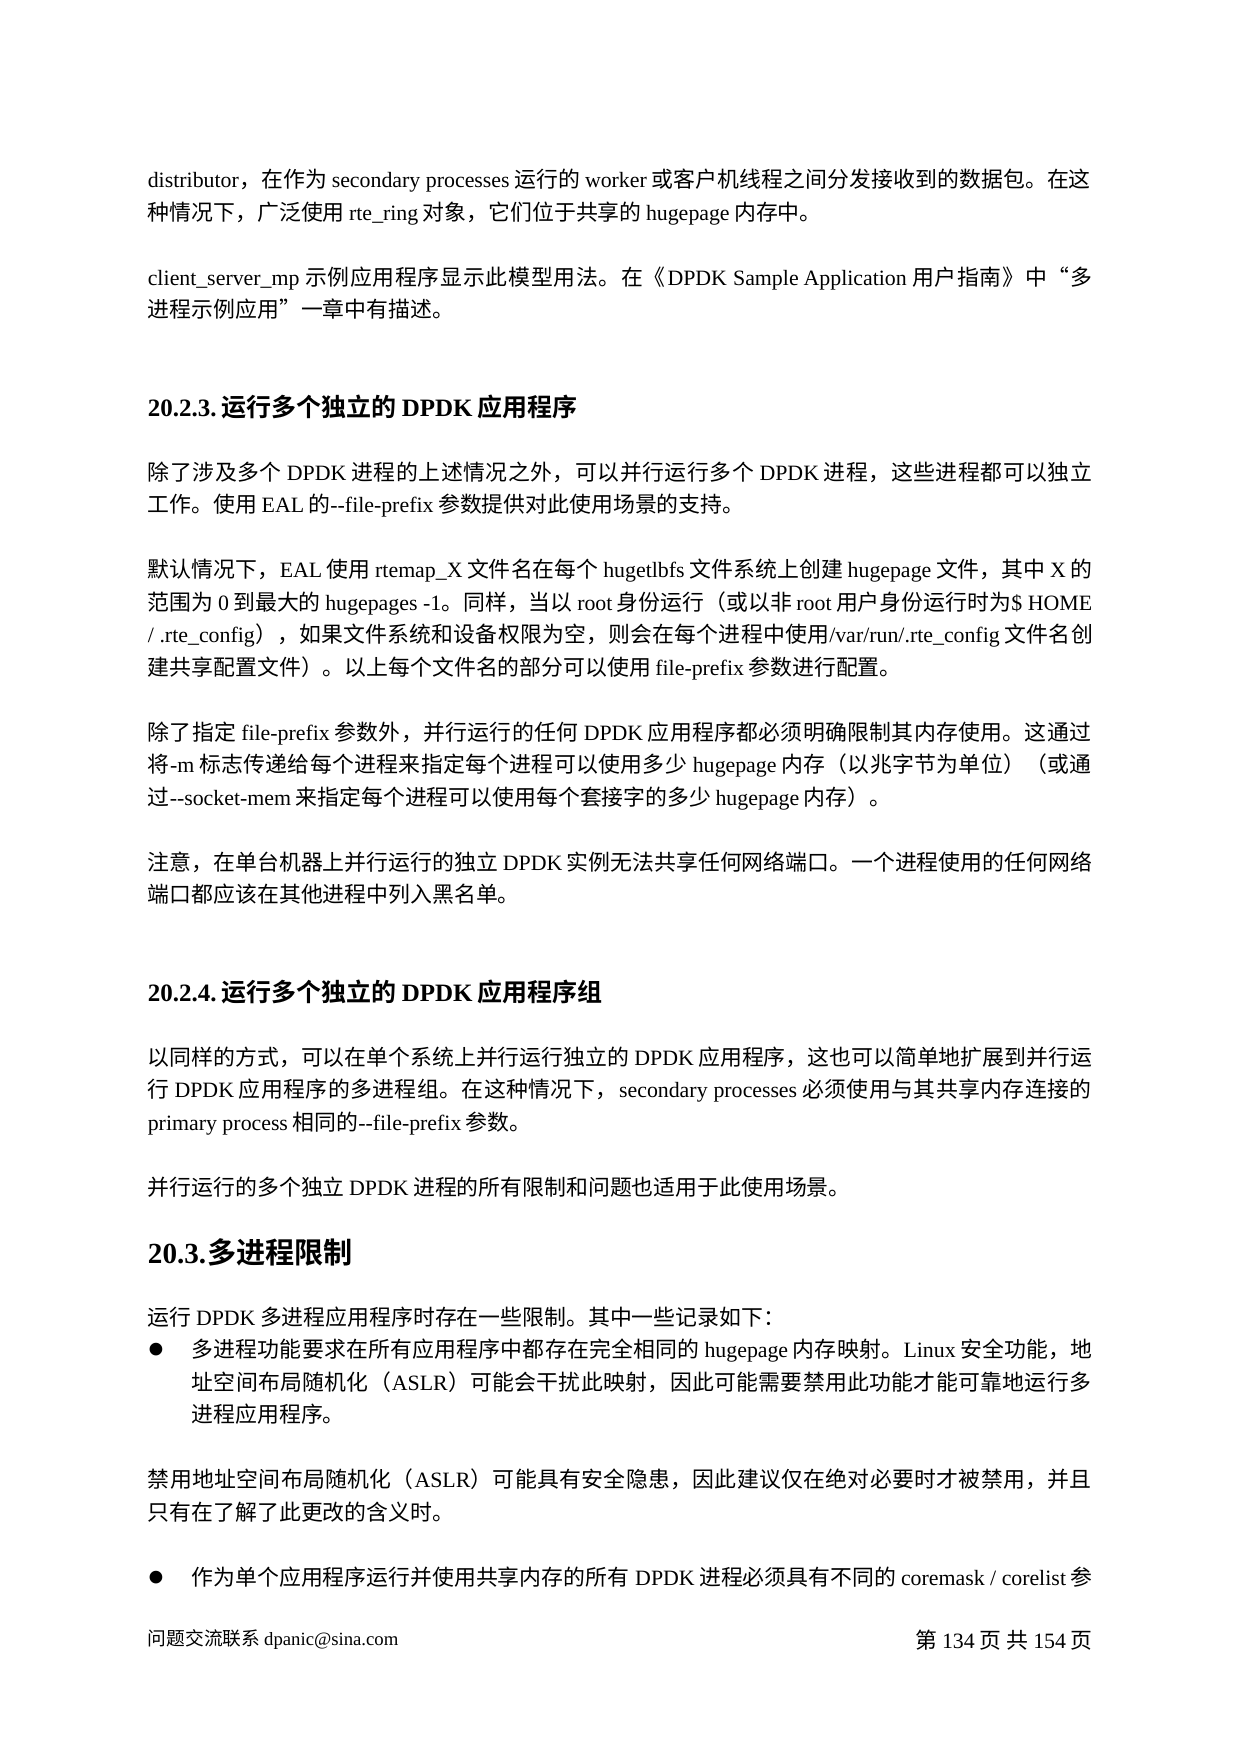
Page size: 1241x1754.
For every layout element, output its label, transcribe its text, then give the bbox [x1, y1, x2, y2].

subtitle 运行多个独立的DPDK应用程序 [148, 373, 1092, 438]
text 除了指定file-prefix参数外，并行运行的任何DPDK应用程序都必须明确限制其内存使用。这通过将-m标志传递给每个进程来指定每个进程可以使用多少hugepage内存（以兆字节为单位）（或通过--socket-mem来指定每个进程可以使用每个套接字的多少hugepage内存）。 [148, 714, 1092, 812]
text client_server_mp示例应用程序显示此模型用法。在《DPDK Sample Application用户指南》中“多进程示例应用”一章中有描述。 [148, 259, 1092, 324]
text 除了涉及多个DPDK进程的上述情况之外，可以并行运行多个DPDK进程，这些进程都可以独立工作。使用EAL的--file-prefix参数提供对此使用场景的支持。 [148, 454, 1092, 519]
text 禁用地址空间布局随机化（ASLR）可能具有安全隐患，因此建议仅在绝对必要时才被禁用，并且只有在了解了此更改的含义时。 [148, 1462, 1092, 1527]
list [148, 1559, 1092, 1592]
text 注意，在单台机器上并行运行的独立DPDK实例无法共享任何网络端口。一个进程使用的任何网络端口都应该在其他进程中列入黑名单。 [148, 844, 1092, 909]
subtitle 运行多个独立的DPDK应用程序组 [148, 958, 1092, 1023]
text 以同样的方式，可以在单个系统上并行运行独立的DPDK应用程序，这也可以简单地扩展到并行运行DPDK应用程序的多进程组。在这种情况下，secondary processes必须使用与其共享内存连接的primary process相同的--file-prefix参数。 [148, 1039, 1092, 1137]
subtitle 多进程限制 [148, 1218, 1092, 1283]
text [148, 162, 1092, 227]
list 多进程功能要求在所有应用程序中都存在完全相同的hugepage内存映射。Linux安全功能，地址空间布局随机化（ASLR）可能会干扰此映射，因此可能需要禁用此功能才能可靠地运行多进程应用程序。 [148, 1332, 1092, 1429]
text 运行DPDK多进程应用程序时存在一些限制。其中一些记录如下： [148, 1299, 1092, 1332]
text 默认情况下，EAL使用rtemap_X文件名在每个hugetlbfs文件系统上创建hugepage文件，其中X的范围为0到最大的hugepages -1。同样，当以root身份运行（或以非root用户身份运行时为$ HOME / .rte_config），如果文件系统和设备权限为空，则会在每个进程中使用/var/run/.rte_config文件名创建共享配置文件）。以上每个文件名的部分可以使用file-prefix参数进行配置。 [148, 552, 1092, 682]
text 并行运行的多个独立DPDK进程的所有限制和问题也适用于此使用场景。 [148, 1169, 1092, 1202]
